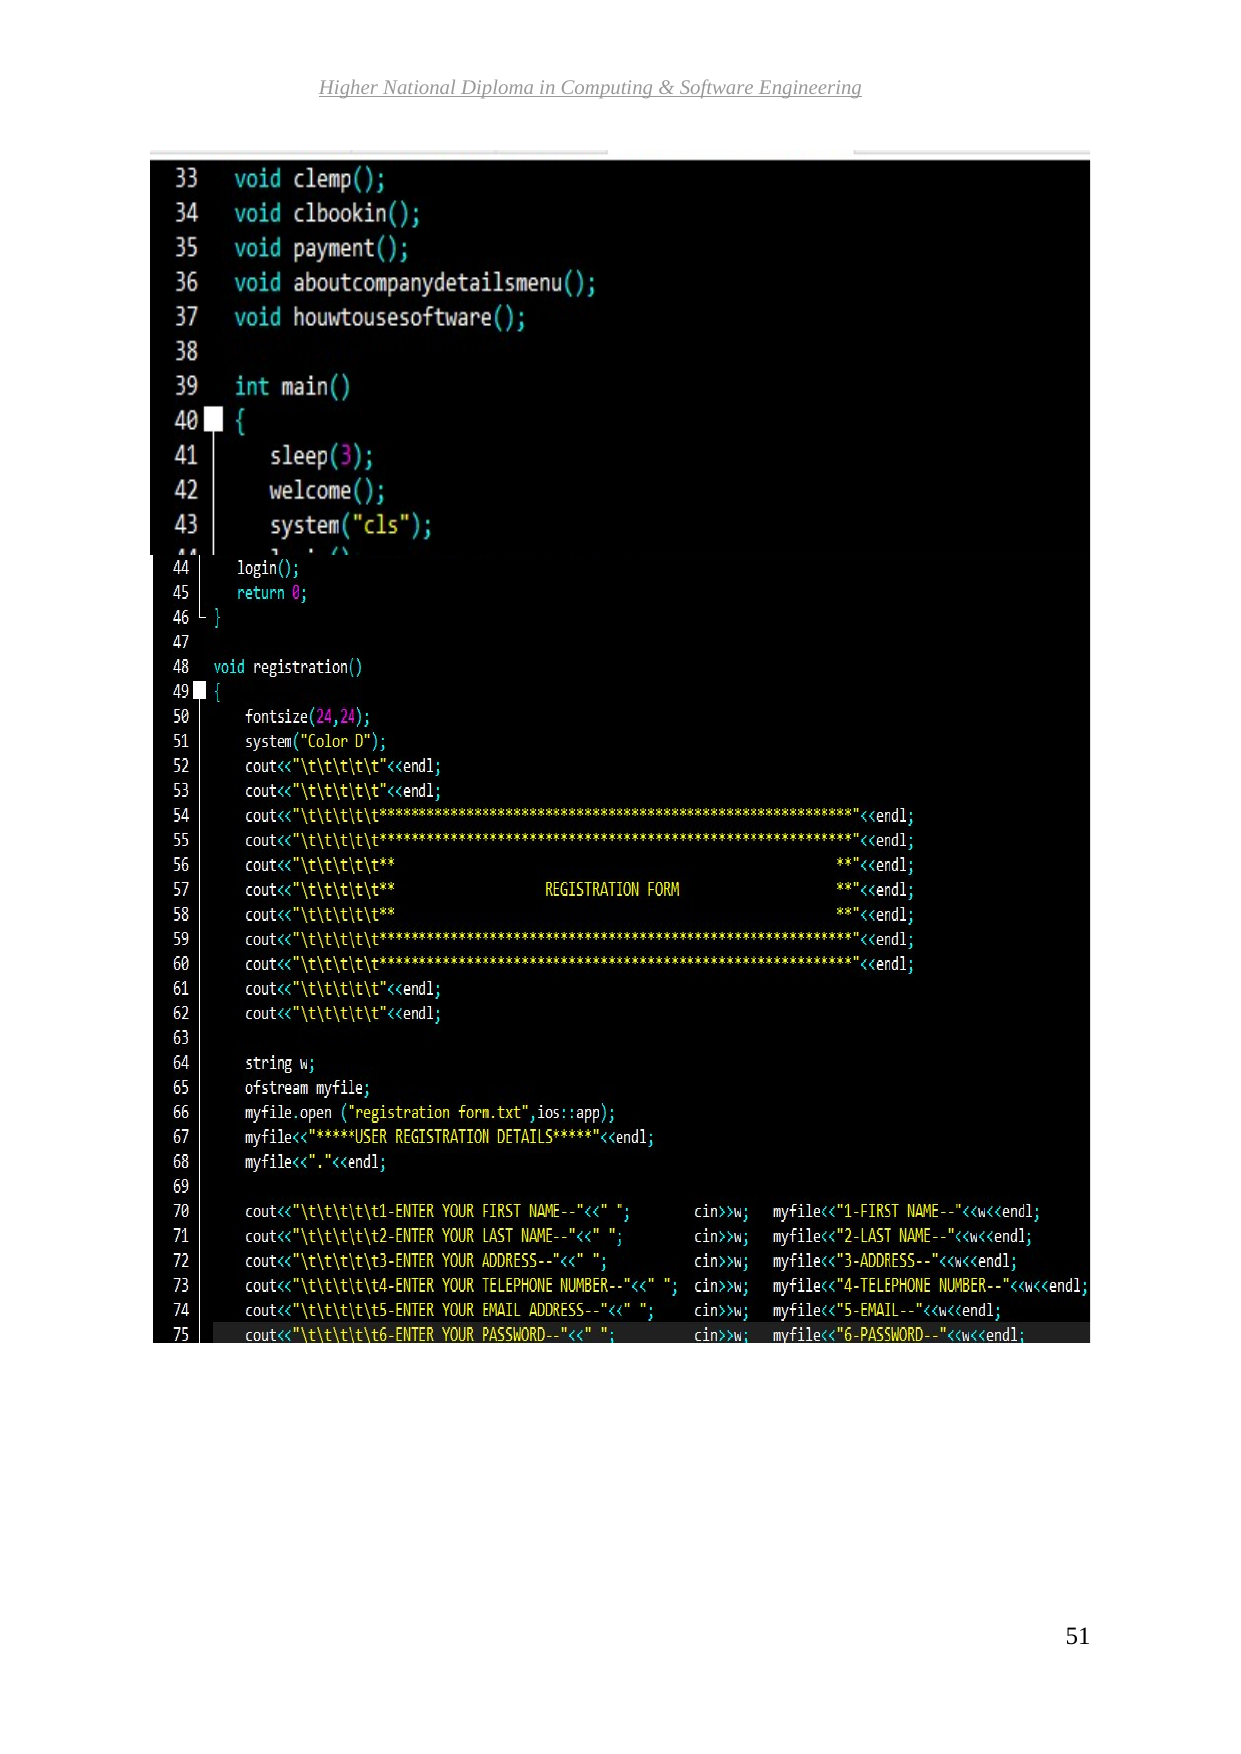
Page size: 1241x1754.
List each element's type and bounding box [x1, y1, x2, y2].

picture [150, 150, 1091, 1343]
